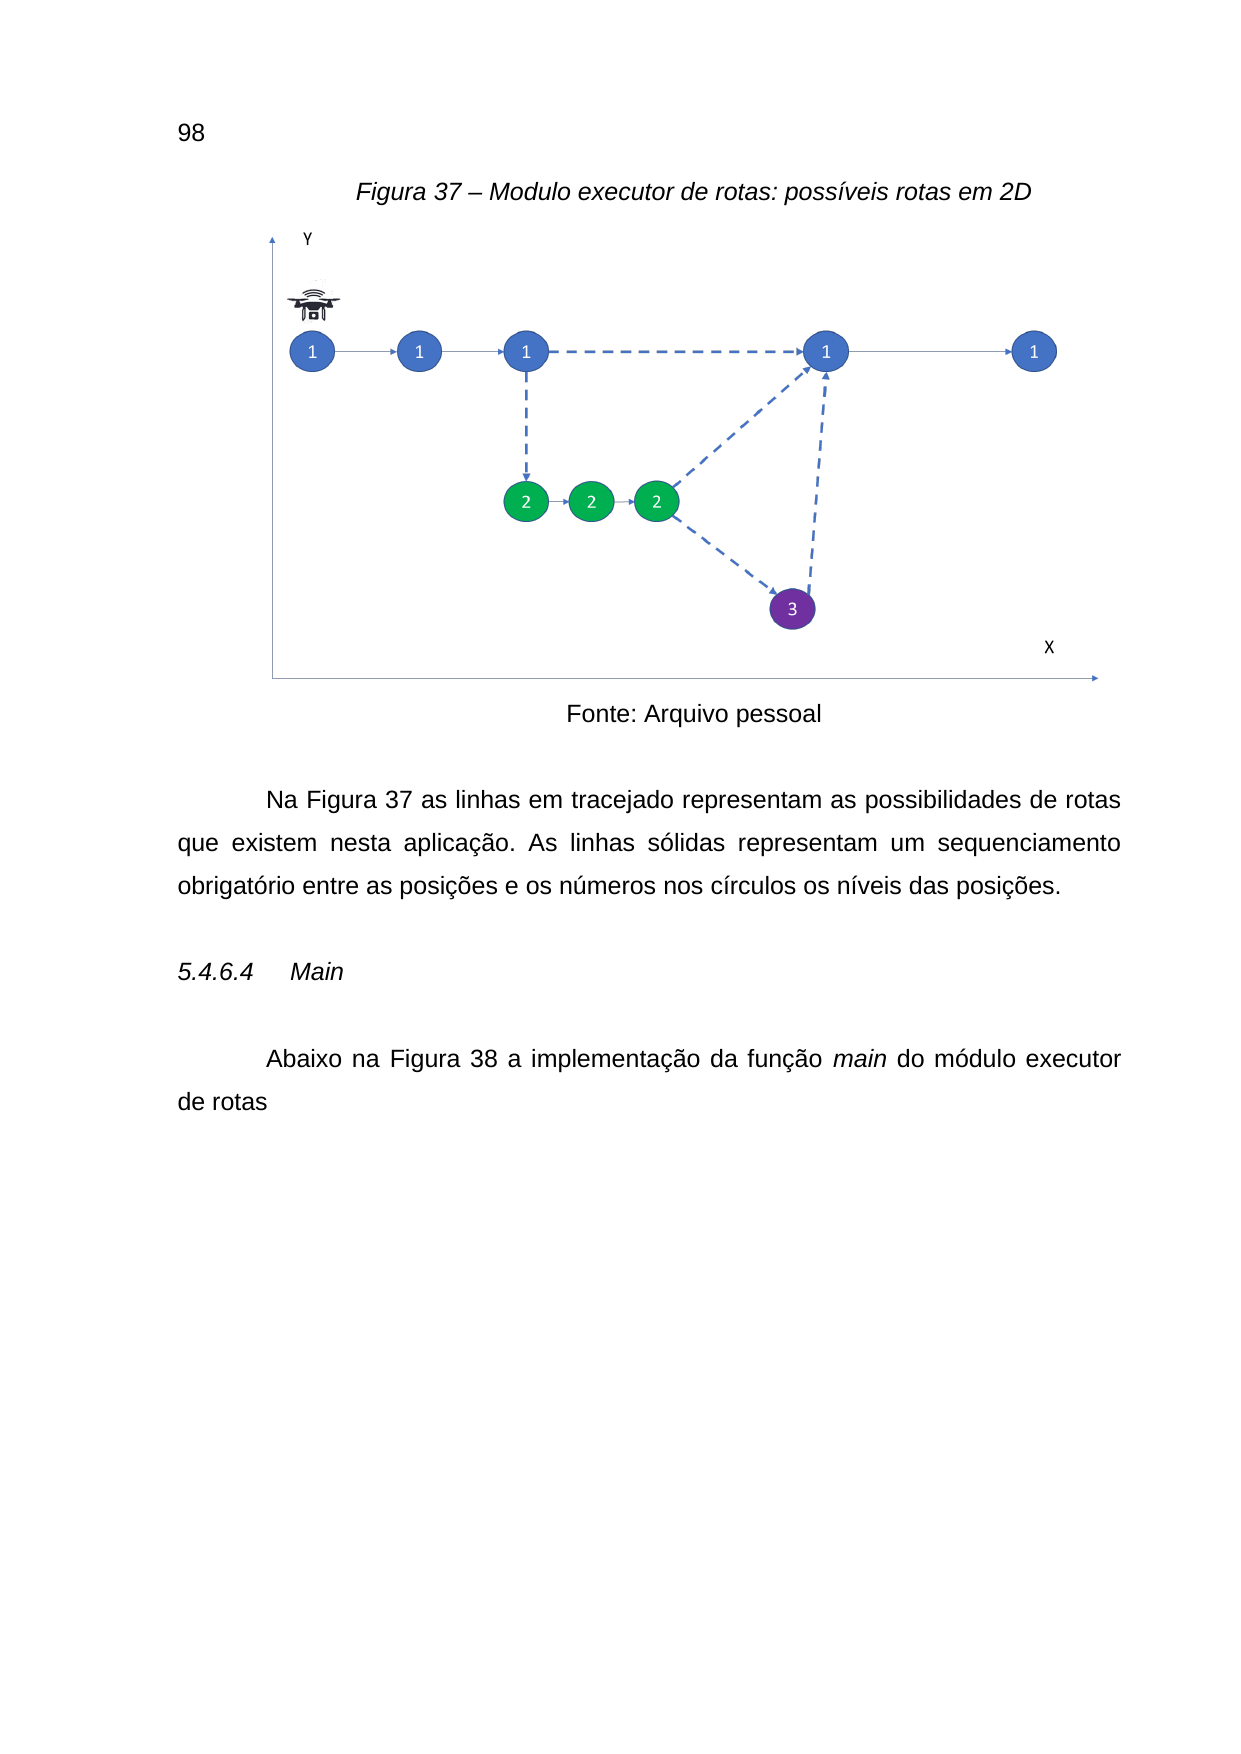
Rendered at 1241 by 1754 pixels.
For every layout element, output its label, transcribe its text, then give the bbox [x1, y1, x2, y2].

text Na Figura 37 as linhas em tracejado representam as possibilidades de rotas que existem nesta aplicação. As linhas sólidas representam um sequenciamento obrigatório entre as posições e os números nos círculos os níveis das posições. [177, 785, 1122, 900]
text Abaixo na Figura 38 a implementação da função main do módulo executor de rotas [177, 1044, 1122, 1116]
text Fonte: Arquivo pessoal [177, 699, 1122, 727]
subtitle Main [177, 957, 1122, 986]
picture [265, 220, 1105, 685]
text Figura 37 – Modulo executor de rotas: possíveis rotas em 2D [177, 177, 1122, 206]
